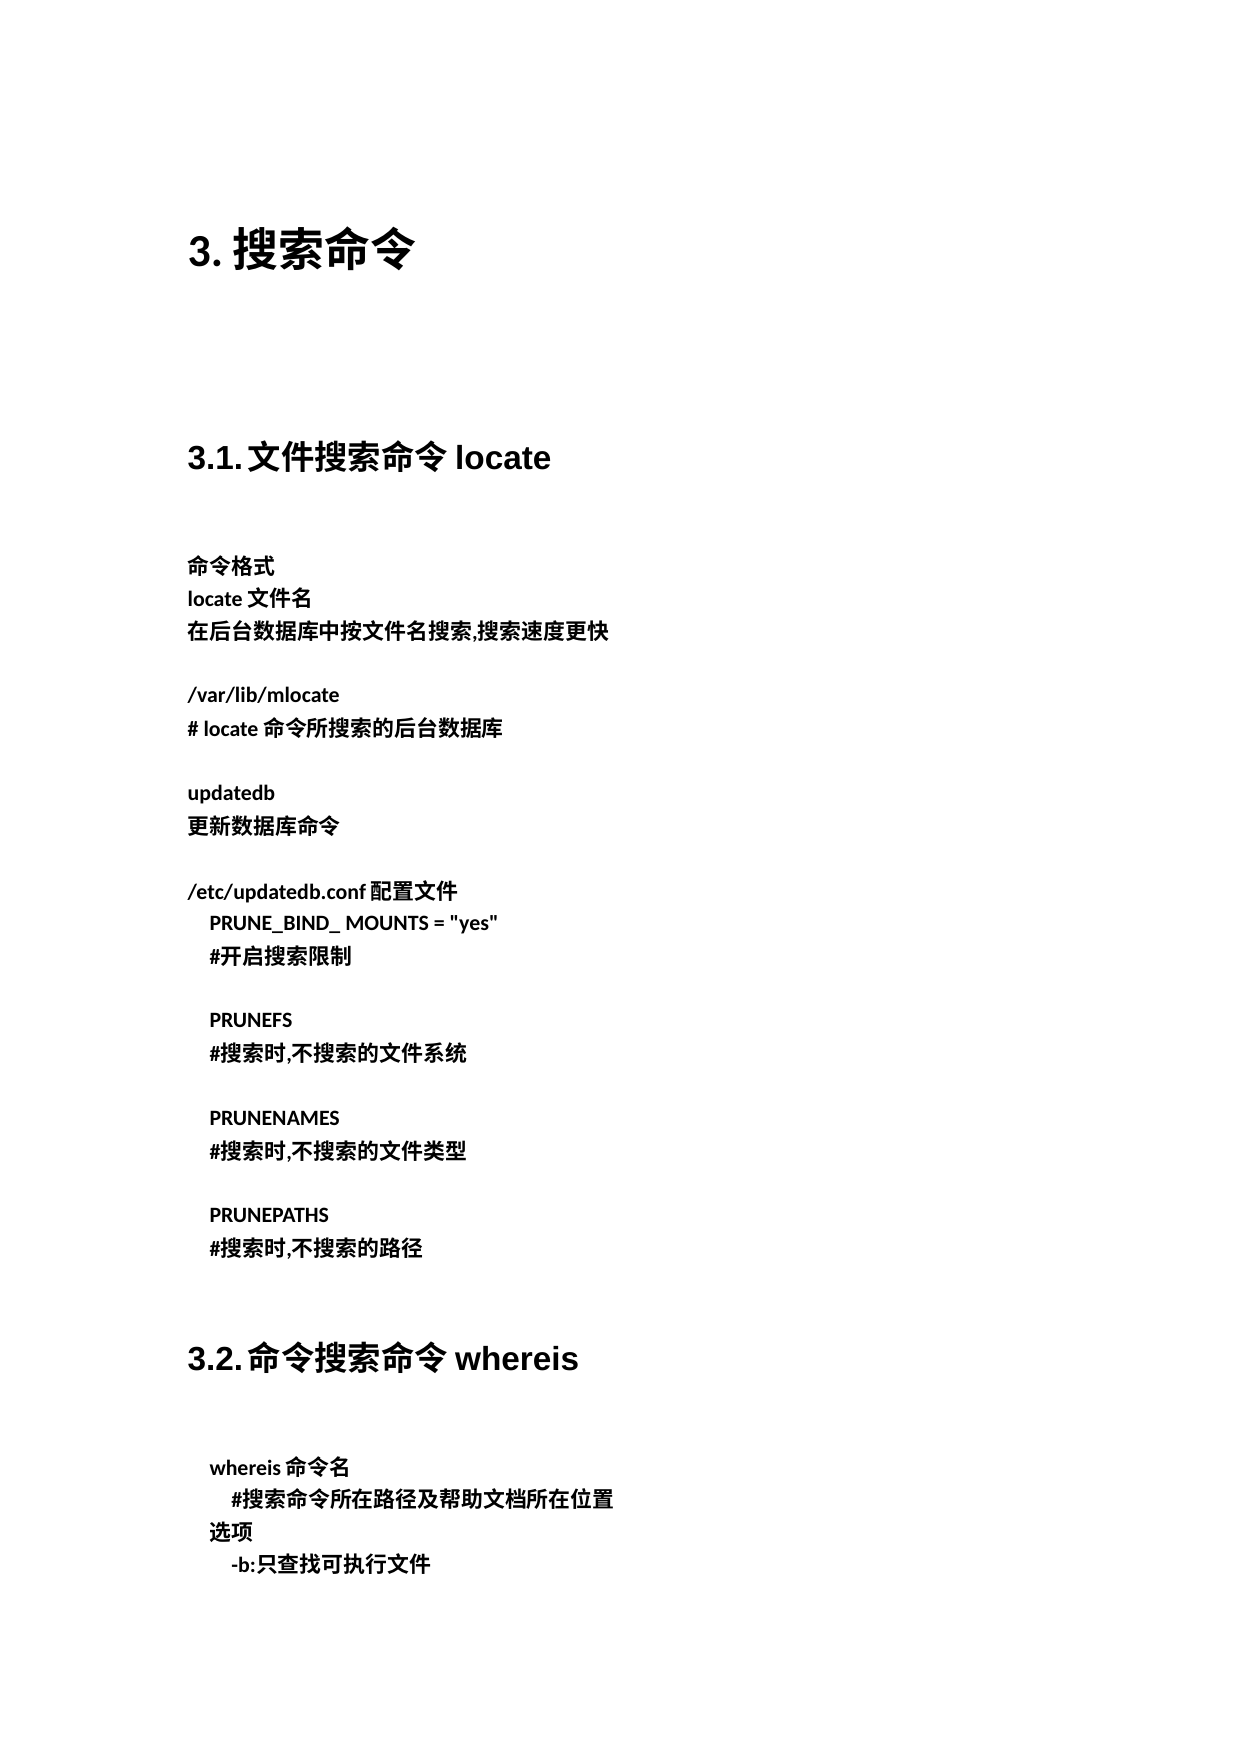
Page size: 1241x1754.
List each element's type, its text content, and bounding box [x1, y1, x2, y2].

text /var/lib/mlocate [187, 678, 1053, 711]
subtitle 文件搜索命令 locate [187, 422, 1053, 487]
text #搜索时,不搜索的文件系统 [209, 1036, 1053, 1068]
text PRUNEPATHS [209, 1198, 1053, 1231]
text #搜索命令所在路径及帮助文档所在位置 [209, 1482, 1053, 1514]
text #搜索时,不搜索的文件类型 [209, 1133, 1053, 1166]
subtitle 搜索命令 [187, 197, 1053, 295]
text PRUNE_BIND_ MOUNTS = "yes" [209, 906, 1053, 938]
text # locate命令所搜索的后台数据库 [187, 711, 1053, 743]
text PRUNEFS [209, 1003, 1053, 1036]
text #开启搜索限制 [209, 938, 1053, 971]
text #搜索时,不搜索的路径 [209, 1231, 1053, 1263]
text whereis命令名 [209, 1449, 1053, 1482]
text 命令格式 [187, 548, 1053, 581]
text -b:只查找可执行文件 [231, 1547, 1053, 1579]
text 在后台数据库中按文件名搜索,搜索速度更快 [187, 613, 1053, 646]
subtitle 命令搜索命令 whereis [187, 1323, 1053, 1388]
text locate文件名 [187, 581, 1053, 613]
text updatedb [187, 776, 1053, 808]
text 选项 [209, 1514, 1053, 1547]
text /etc/updatedb.conf配置文件 [187, 873, 1053, 906]
text 更新数据库命令 [187, 808, 1053, 841]
text PRUNENAMES [209, 1101, 1053, 1133]
